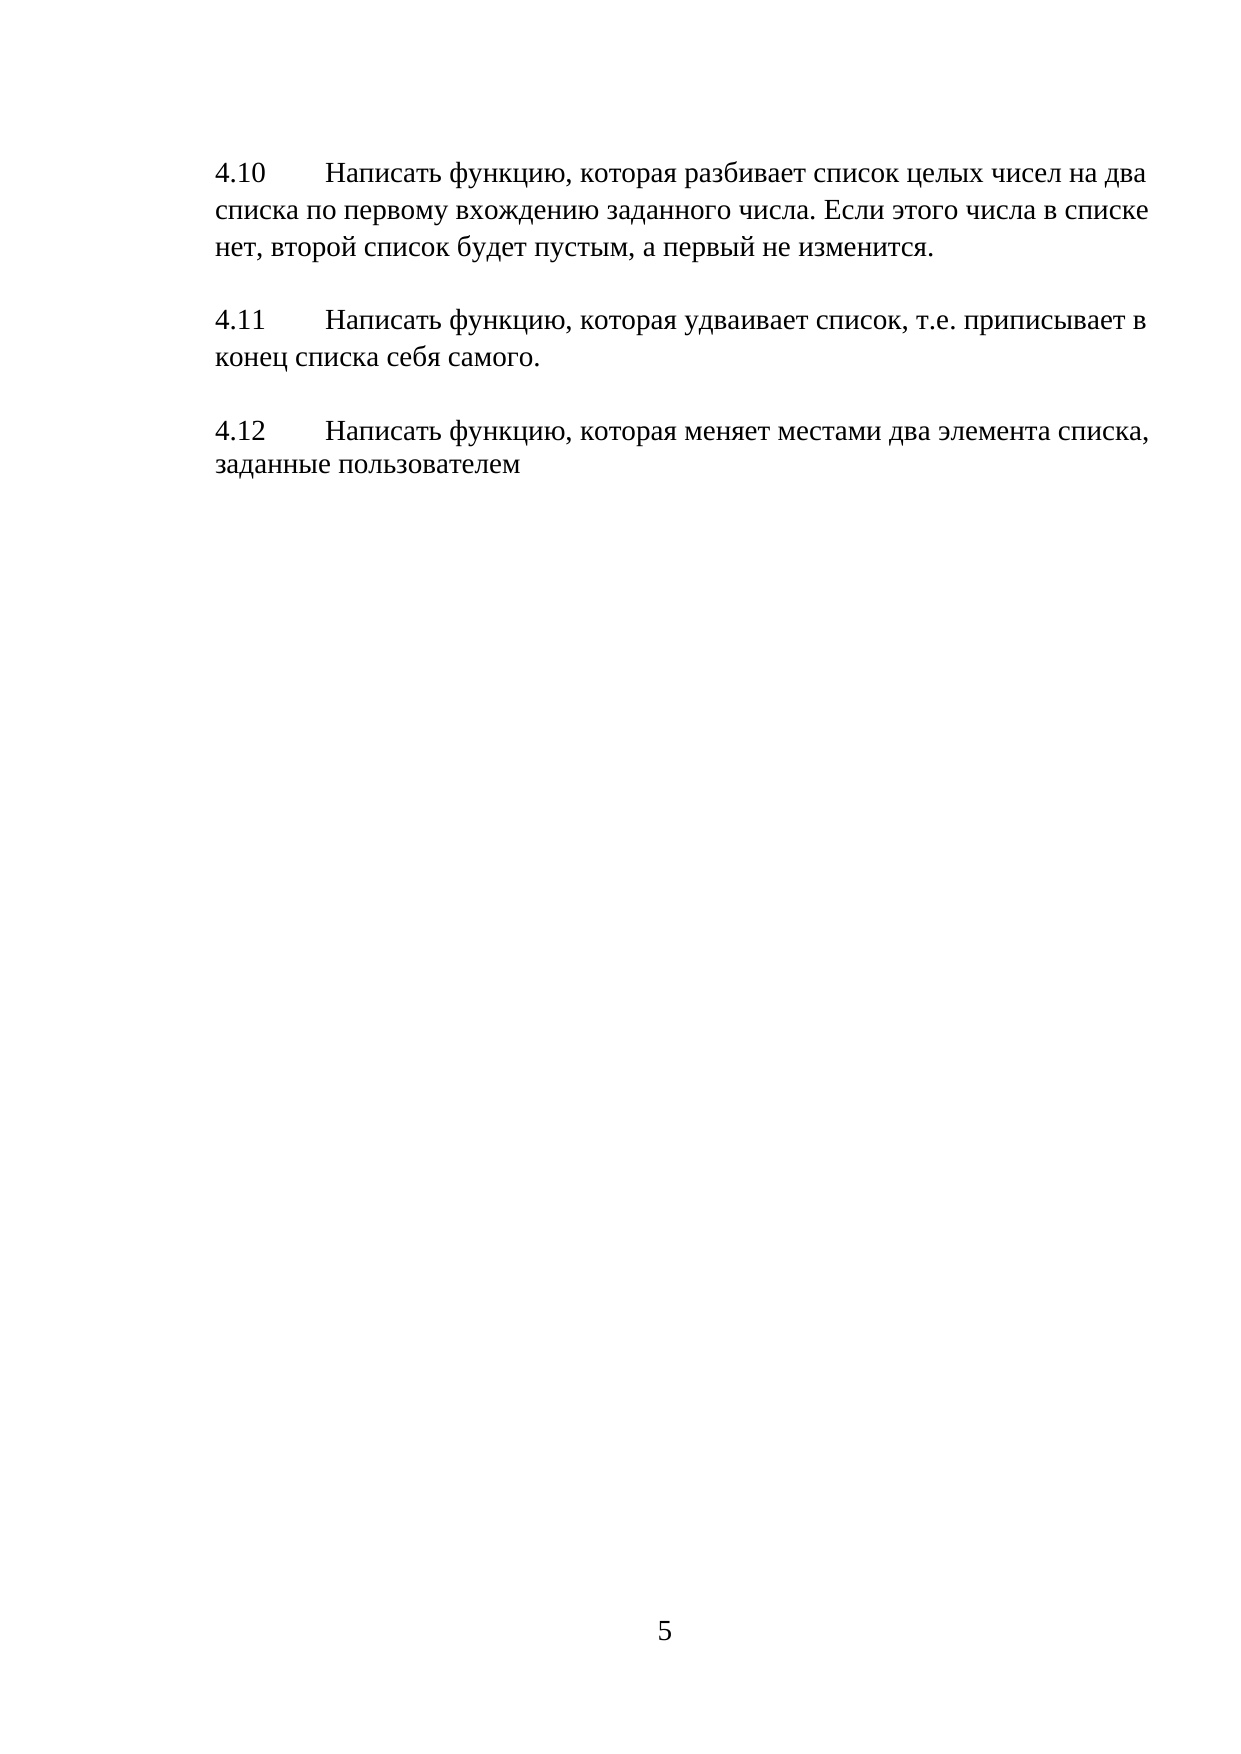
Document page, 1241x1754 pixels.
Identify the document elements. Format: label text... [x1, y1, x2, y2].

text 4.12 Написать функцию, которая меняет местами два элемента списка, заданные пользователем [215, 413, 1152, 480]
text 4.11 Написать функцию, которая удваивает список, т.е. приписывает в конец списка себя самого. [215, 302, 1152, 373]
text 4.10 Написать функцию, которая разбивает список целых чисел на два списка по первому вхождению заданного числа. Если этого числа в списке нет, второй список будет пустым, а первый не изменится. [215, 155, 1152, 262]
